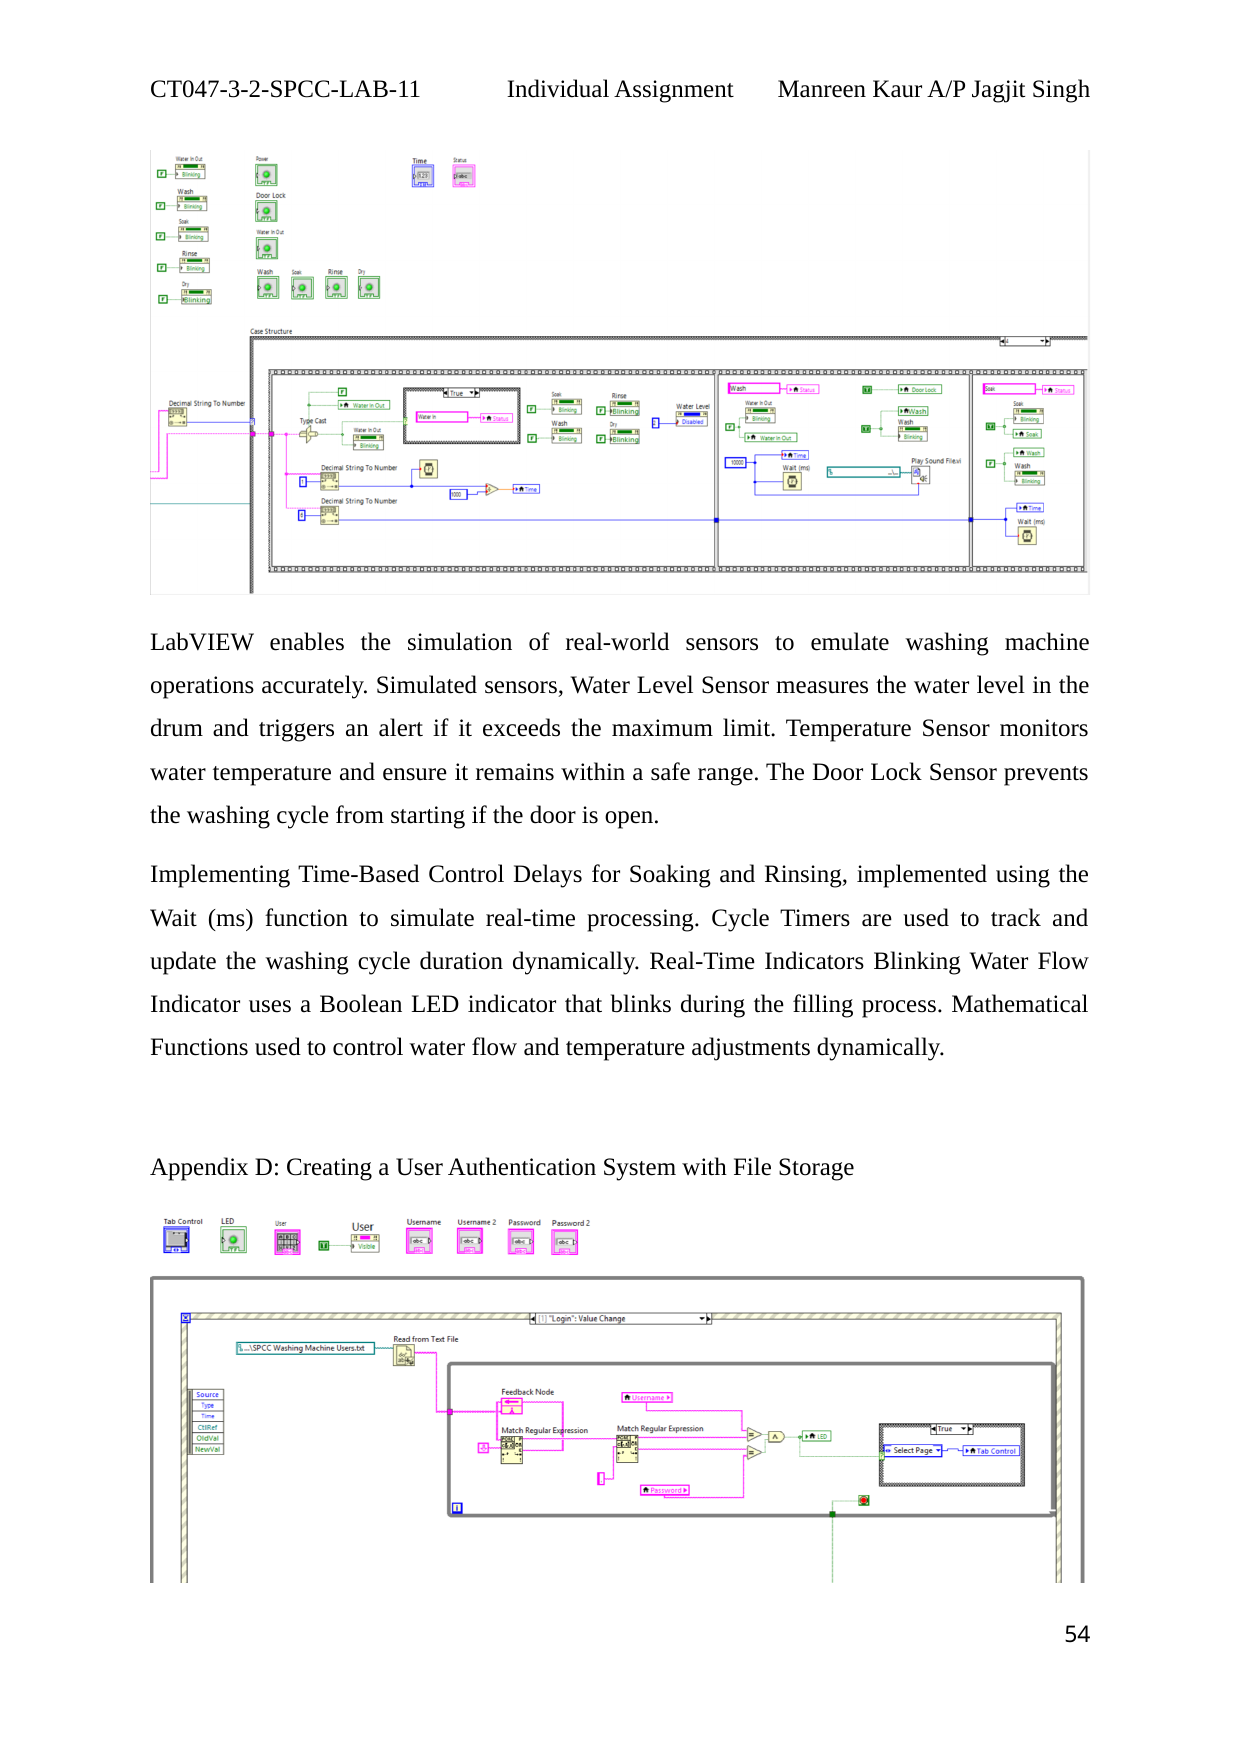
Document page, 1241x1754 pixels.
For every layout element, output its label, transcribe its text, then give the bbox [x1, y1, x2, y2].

text Implementing Time-Based Control Delays for Soaking and Rinsing, implemented using the Wait (ms) function to simulate real-time processing. Cycle Timers are used to track and update the washing cycle duration dynamically. Real-Time Indicators Blinking Water Flow Indicator uses a Boolean LED indicator that blinks during the filling process. Mathematical Functions used to control water flow and temperature adjustments dynamically. [150, 859, 1090, 1061]
picture [150, 150, 1091, 595]
text Appendix D: Creating a User Authentication System with File Storage [150, 1152, 1090, 1180]
text LabVIEW enables the simulation of real-world sensors to emulate washing machine operations accurately. Simulated sensors, Water Level Sensor measures the water level in the drum and triggers an alert if it exceeds the maximum limit. Temperature Sensor monitors water temperature and ensure it remains within a safe range. The Door Lock Sensor prevents the washing cycle from starting if the door is open. [150, 627, 1090, 828]
picture [150, 1211, 1091, 1583]
